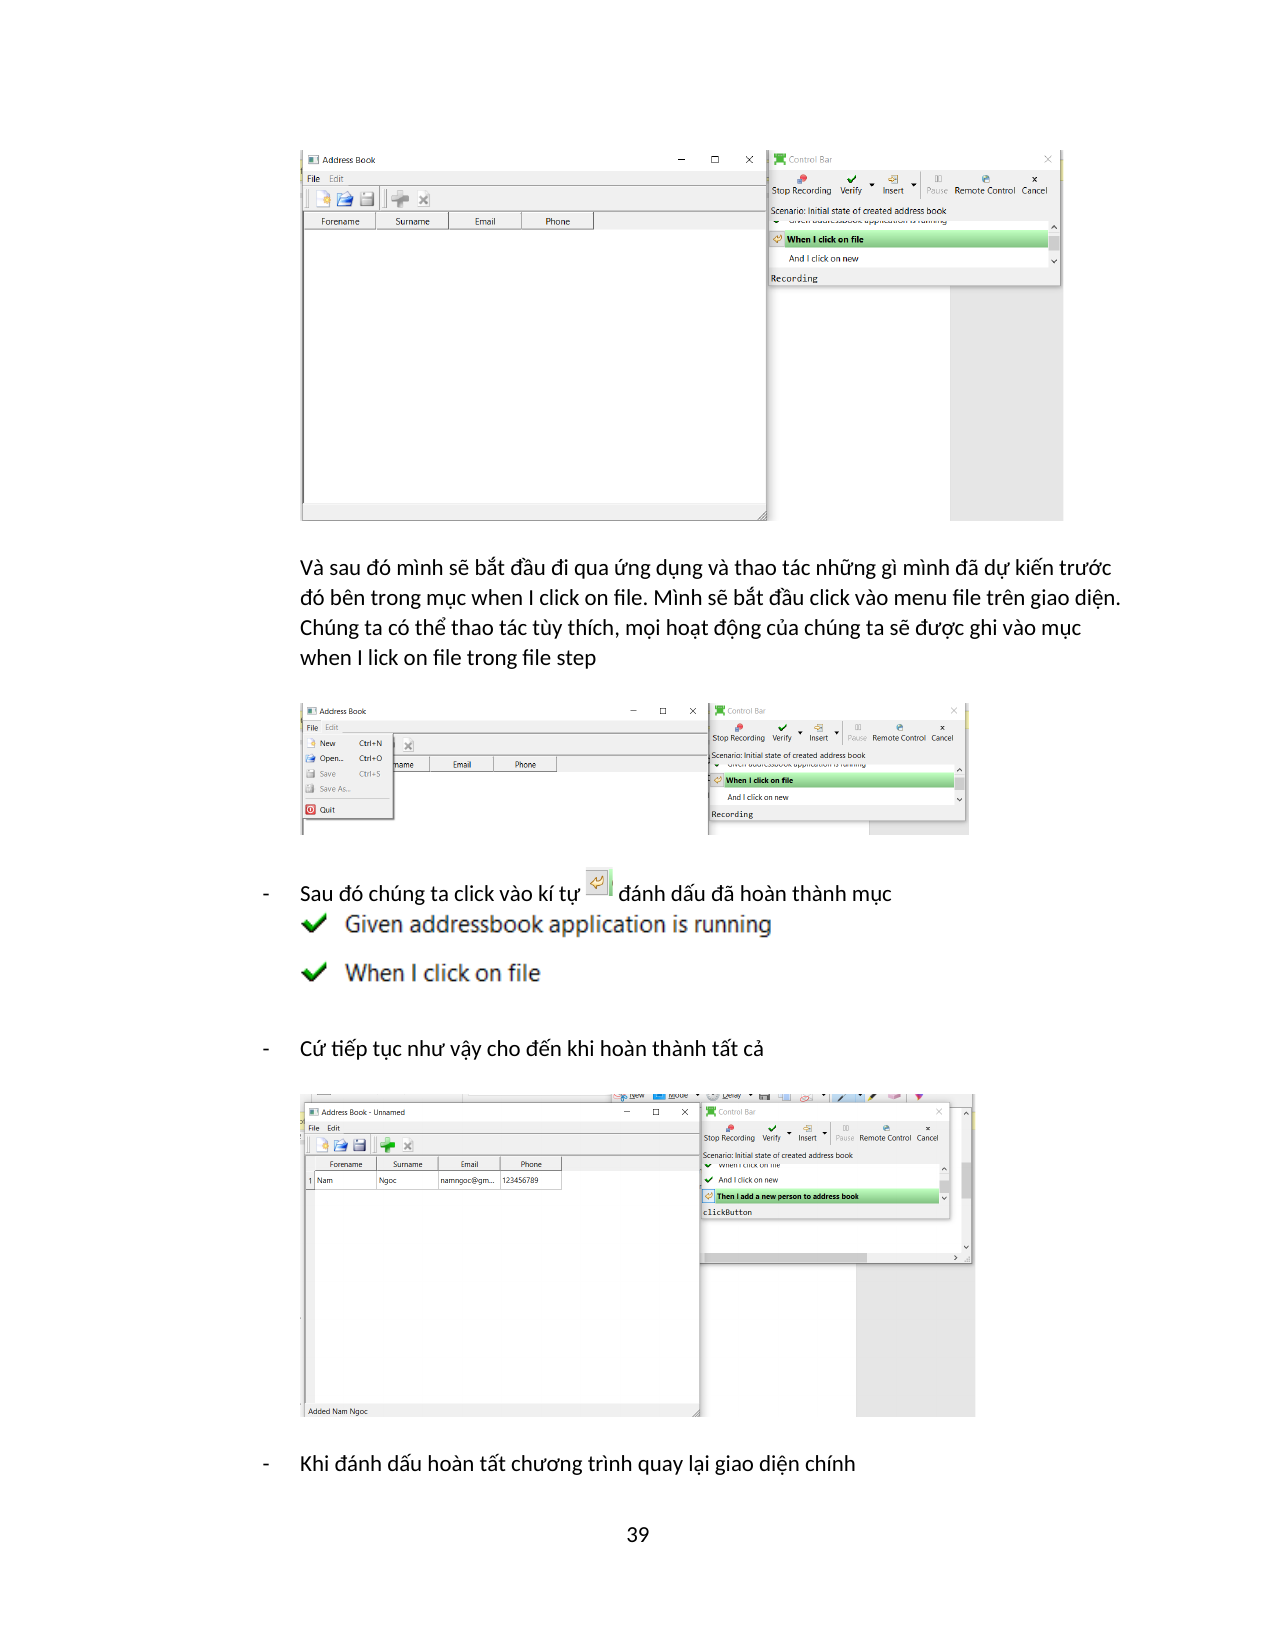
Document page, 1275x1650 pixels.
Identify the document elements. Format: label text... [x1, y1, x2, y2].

list Khi đánh dấu hoàn tất chương trình quay lại giao diện chính [262, 1449, 1125, 1477]
picture [300, 1094, 976, 1417]
list Sau đó chúng ta click vào kí tự đánh dấu đã hoàn thành mục [262, 867, 1125, 907]
picture [300, 703, 969, 835]
picture [585, 867, 613, 902]
picture [300, 150, 1064, 521]
list Và sau đó mình sẽ bắt đầu đi qua ứng dụng và thao tác những gì mình đã dự kiến trước đó bên trong mục when I click on file. Mình sẽ bắt đầu click vào menu file trên giao diện. Chúng ta có thể thao tác tùy thích, mọi hoạt động của chúng ta sẽ được ghi vào mục when I lick on file trong file step [300, 553, 1125, 671]
list Cứ tiếp tục như vậy cho đến khi hoàn thành tất cả [262, 1034, 1125, 1062]
picture [300, 909, 1039, 1002]
